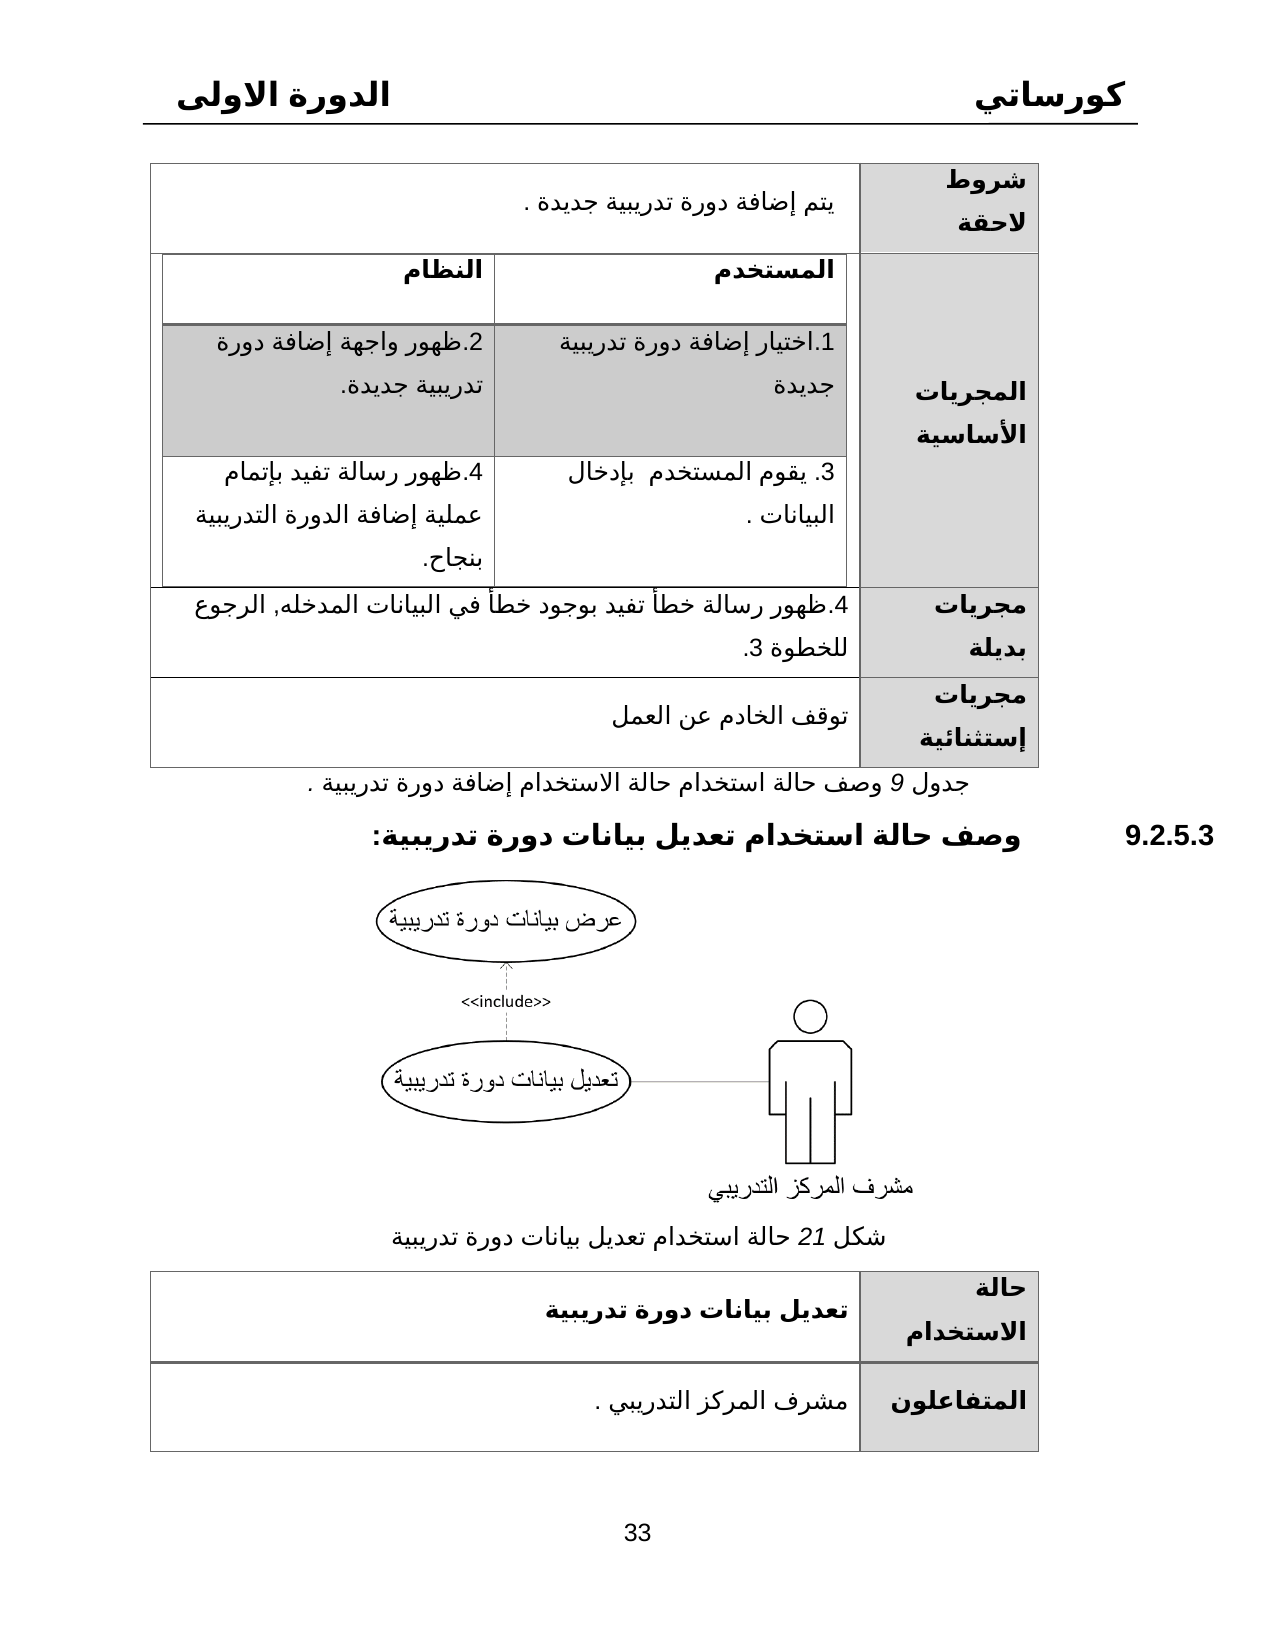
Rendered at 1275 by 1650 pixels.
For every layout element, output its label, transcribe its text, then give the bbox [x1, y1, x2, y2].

table_cell المجريات الأساسية [861, 254, 1038, 587]
table_cell مجريات إستثنائية [861, 678, 1038, 767]
table_cell 4.ظهور رسالة خطأ تفيد بوجود خطأ في البيانات المدخله, الرجوع للخطوة 3. [151, 588, 859, 677]
picture [354, 868, 921, 1207]
table_cell [163, 255, 494, 323]
table_cell المتفاعلون [861, 1364, 1038, 1451]
subtitle وصف حالة استخدام تعديل بيانات دورة تدريبية: [150, 818, 1125, 851]
table_header حالة الاستخدام [861, 1272, 1038, 1361]
table_cell [495, 255, 846, 323]
table_cell مشرف المركز التدريبي . [151, 1364, 859, 1451]
table_cell [151, 254, 162, 587]
table_cell [495, 457, 846, 586]
table_cell يتم إضافة دورة تدريبية جديدة . [151, 164, 859, 252]
text شكل 21 حالة استخدام تعديل بيانات دورة تدريبية [150, 1221, 1125, 1250]
table_header تعديل بيانات دورة تدريبية [151, 1272, 859, 1361]
table_cell توقف الخادم عن العمل [151, 678, 859, 767]
table_cell شروط لاحقة [861, 164, 1038, 252]
text جدول 9 وصف حالة استخدام حالة الاستخدام إضافة دورة تدريبية . [150, 768, 1125, 797]
table_cell [163, 457, 494, 586]
table_cell [847, 254, 859, 587]
table_cell مجريات بديلة [861, 588, 1038, 677]
